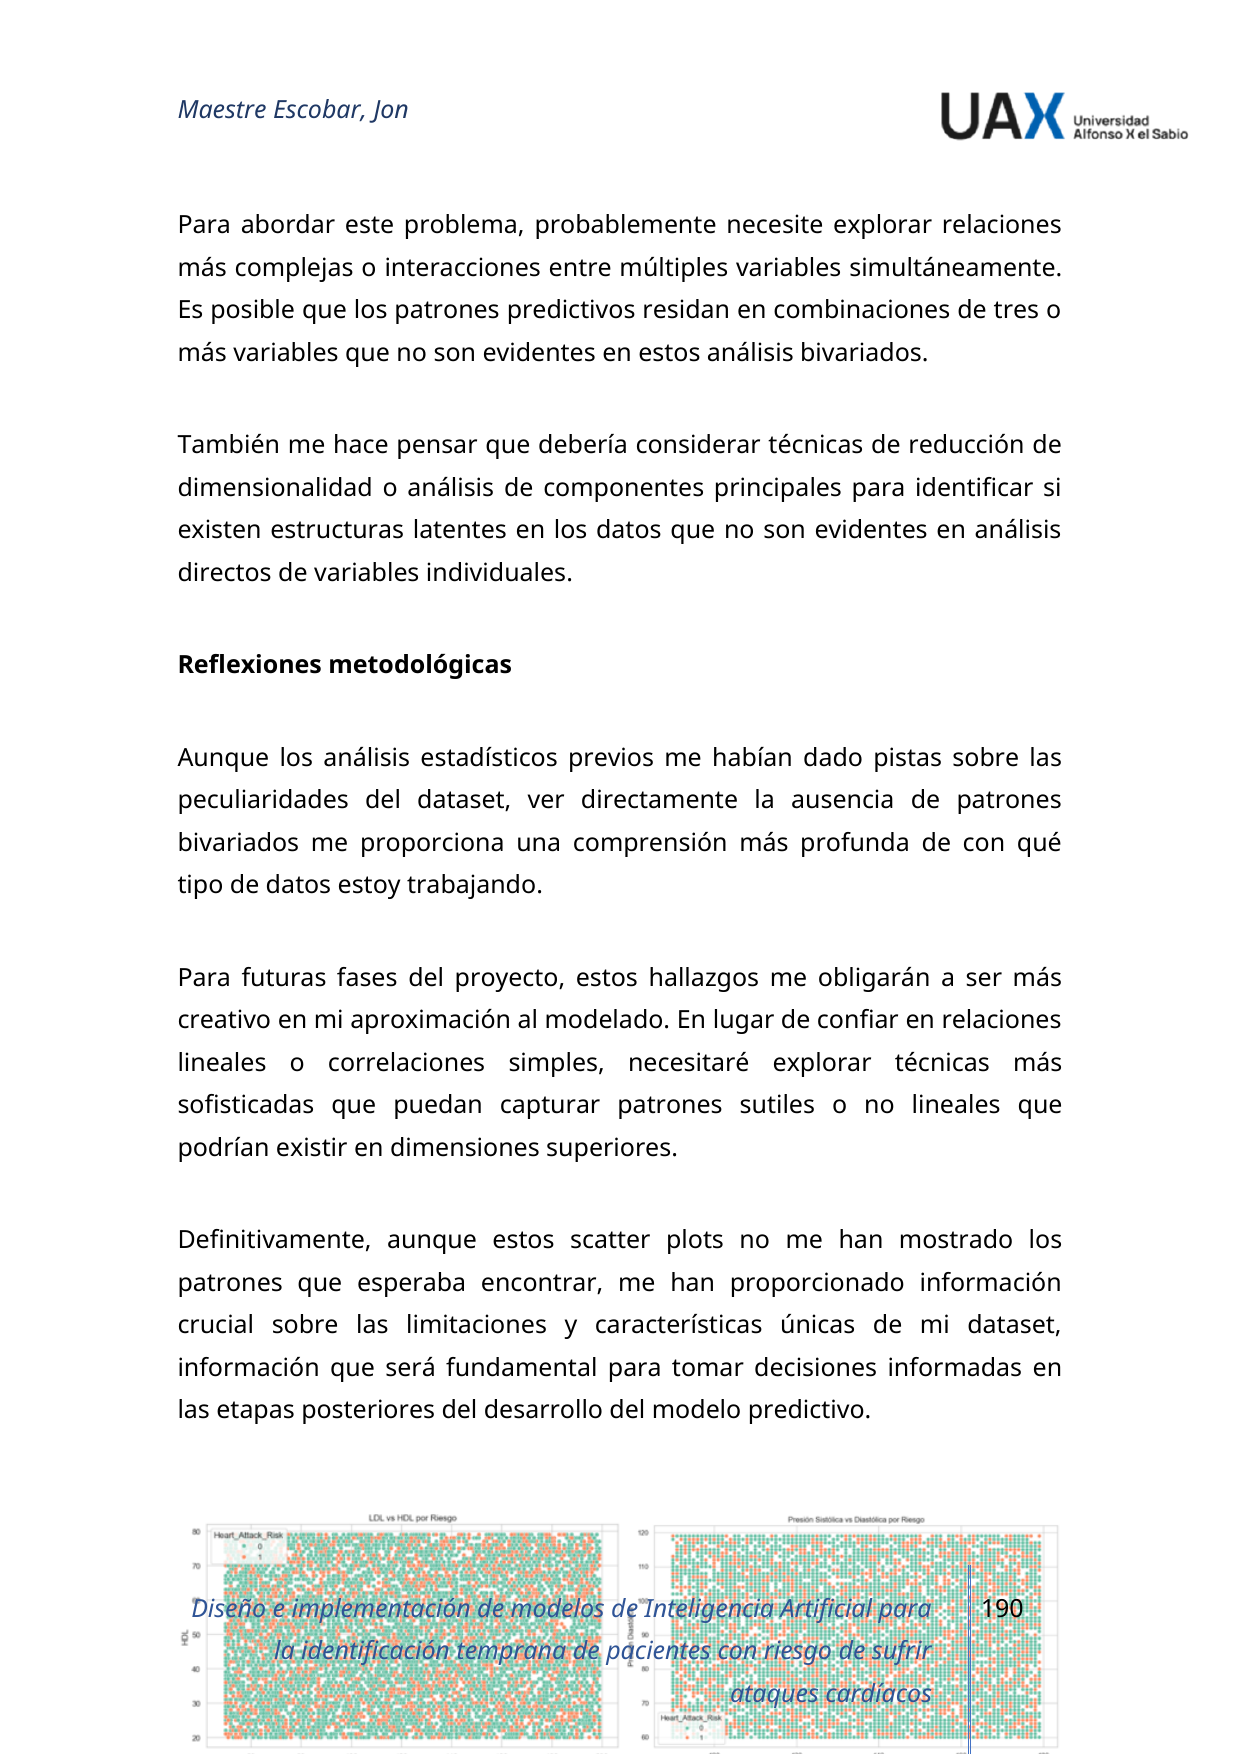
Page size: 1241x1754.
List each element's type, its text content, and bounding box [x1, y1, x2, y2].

text Para futuras fases del proyecto, estos hallazgos me obligarán a ser más creativo en mi aproximación al modelado. En lugar de confiar en relaciones lineales o correlaciones simples, necesitaré explorar técnicas más sofisticadas que puedan capturar patrones sutiles o no lineales que podrían existir en dimensiones superiores. [177, 959, 1063, 1163]
text Reflexiones metodológicas [177, 647, 1063, 681]
picture [940, 89, 1192, 144]
picture [177, 1506, 1063, 1754]
text Para abordar este problema, probablemente necesite explorar relaciones más complejas o interacciones entre múltiples variables simultáneamente. Es posible que los patrones predictivos residan en combinaciones de tres o más variables que no son evidentes en estos análisis bivariados. [177, 207, 1063, 368]
text Definitivamente, aunque estos scatter plots no me han mostrado los patrones que esperaba encontrar, me han proporcionado información crucial sobre las limitaciones y características únicas de mi dataset, información que será fundamental para tomar decisiones informadas en las etapas posteriores del desarrollo del modelo predictivo. [177, 1222, 1063, 1426]
text Aunque los análisis estadísticos previos me habían dado pistas sobre las peculiaridades del dataset, ver directamente la ausencia de patrones bivariados me proporciona una comprensión más profunda de con qué tipo de datos estoy trabajando. [177, 739, 1063, 901]
text También me hace pensar que debería considerar técnicas de reducción de dimensionalidad o análisis de componentes principales para identificar si existen estructuras latentes en los datos que no son evidentes en análisis directos de variables individuales. [177, 427, 1063, 588]
